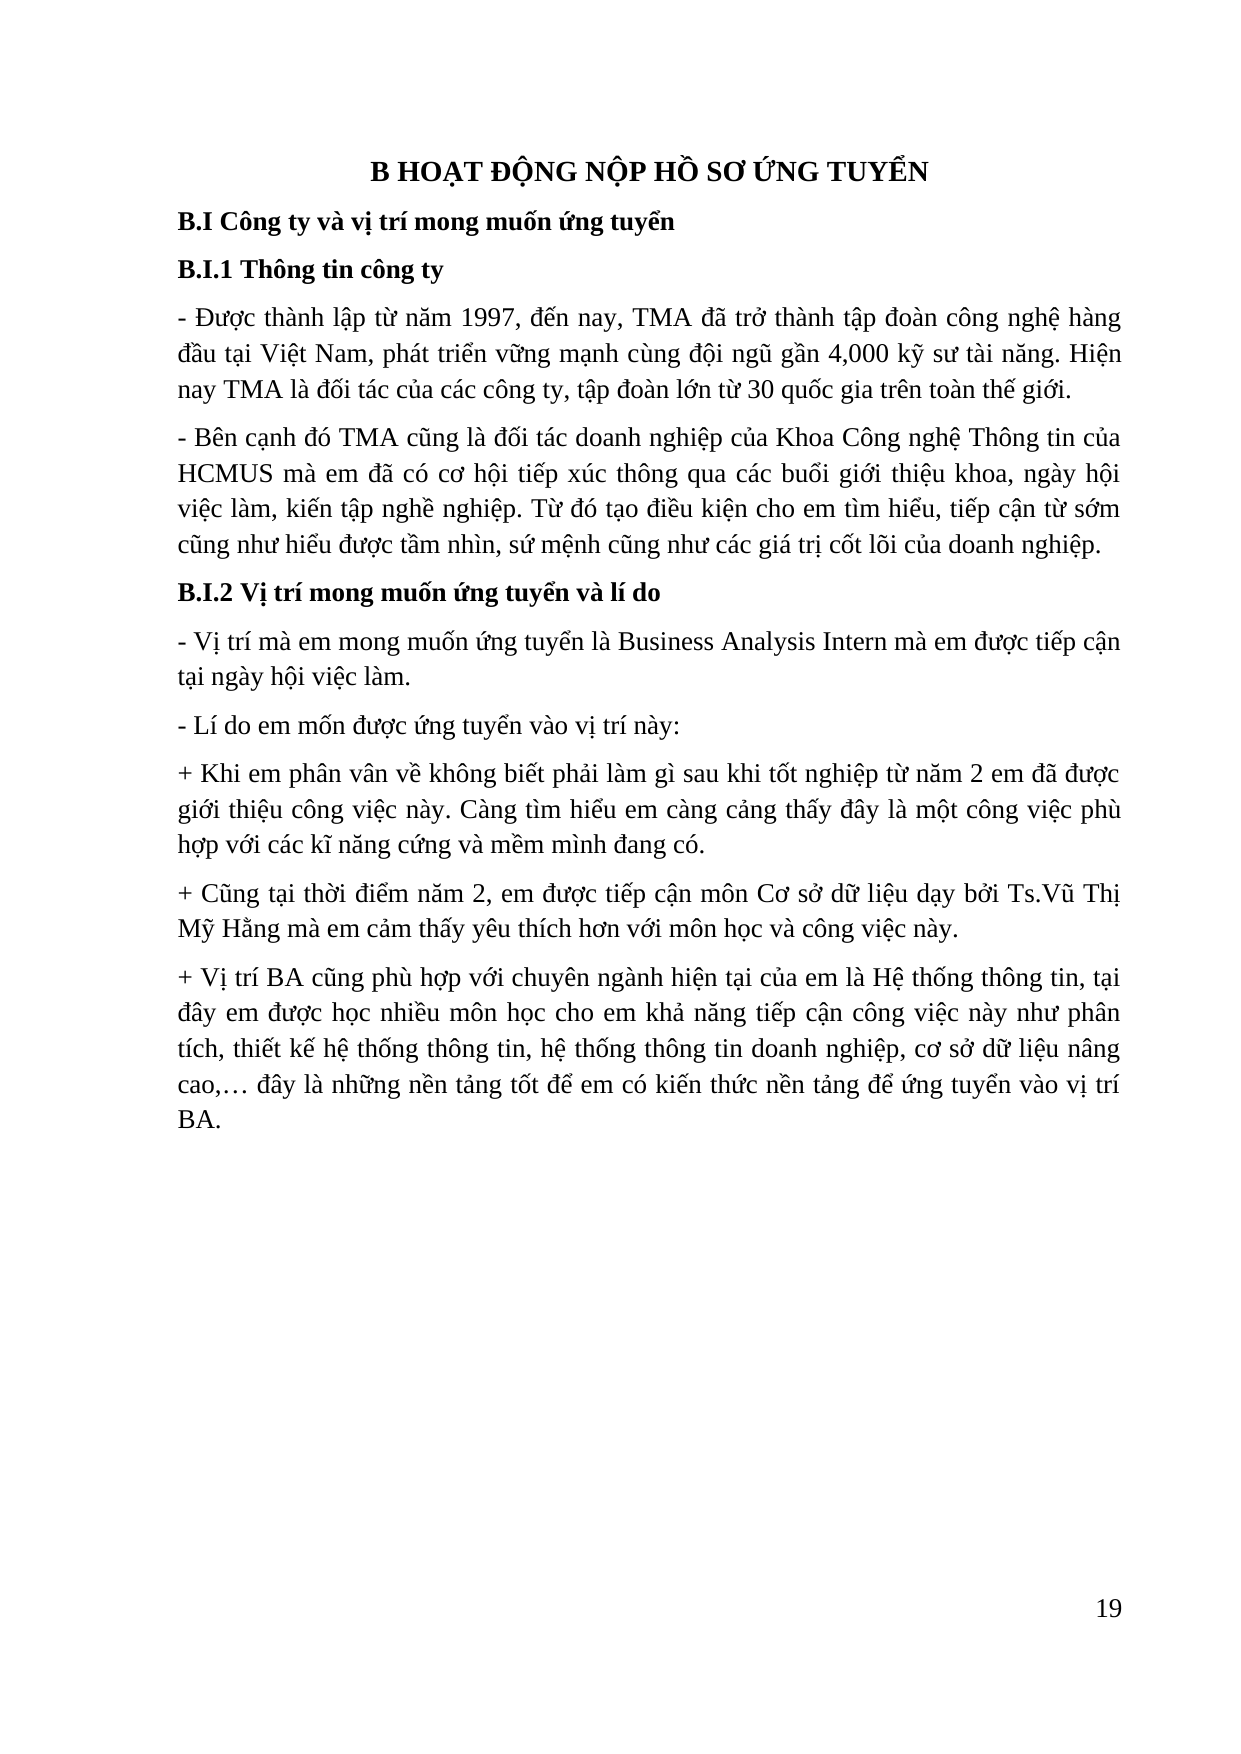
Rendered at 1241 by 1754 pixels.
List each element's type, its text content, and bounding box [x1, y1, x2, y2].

text + Khi em phân vân về không biết phải làm gì sau khi tốt nghiệp từ năm 2 em đã được giới thiệu công việc này. Càng tìm hiểu em càng cảng thấy đây là một công việc phù hợp với các kĩ năng cứng và mềm mình đang có. [177, 757, 1122, 859]
text - Lí do em mốn được ứng tuyển vào vị trí này: [177, 709, 1122, 740]
text + Cũng tại thời điểm năm 2, em được tiếp cận môn Cơ sở dữ liệu dạy bởi Ts.Vũ Thị Mỹ Hằng mà em cảm thấy yêu thích hơn với môn học và công việc này. [177, 877, 1122, 943]
text - Bên cạnh đó TMA cũng là đối tác doanh nghiệp của Khoa Công nghệ Thông tin của HCMUS mà em đã có cơ hội tiếp xúc thông qua các buổi giới thiệu khoa, ngày hội việc làm, kiến tập nghề nghiệp. Từ đó tạo điều kiện cho em tìm hiểu, tiếp cận từ sớm cũng như hiểu được tầm nhìn, sứ mệnh cũng như các giá trị cốt lõi của doanh nghiệp. [177, 421, 1122, 559]
text - Vị trí mà em mong muốn ứng tuyển là Business Analysis Intern mà em được tiếp cận tại ngày hội việc làm. [177, 625, 1122, 692]
text HOẠT ĐỘNG NỘP HỒ SƠ ỨNG TUYỂN [177, 154, 1122, 187]
text + Vị trí BA cũng phù hợp với chuyên ngành hiện tại của em là Hệ thống thông tin, tại đây em được học nhiều môn học cho em khả năng tiếp cận công việc này như phân tích, thiết kế hệ thống thông tin, hệ thống thông tin doanh nghiệp, cơ sở dữ liệu nâng cao,… đây là những nền tảng tốt để em có kiến thức nền tảng để ứng tuyển vào vị trí BA. [177, 961, 1122, 1135]
subtitle Thông tin công ty [177, 253, 1122, 284]
text - Được thành lập từ năm 1997, đến nay, TMA đã trở thành tập đoàn công nghệ hàng đầu tại Việt Nam, phát triển vững mạnh cùng đội ngũ gần 4,000 kỹ sư tài năng. Hiện nay TMA là đối tác của các công ty, tập đoàn lớn từ 30 quốc gia trên toàn thế giới. [177, 301, 1122, 404]
subtitle Công ty và vị trí mong muốn ứng tuyển [177, 205, 1122, 236]
subtitle Vị trí mong muốn ứng tuyển và lí do [177, 577, 1122, 608]
